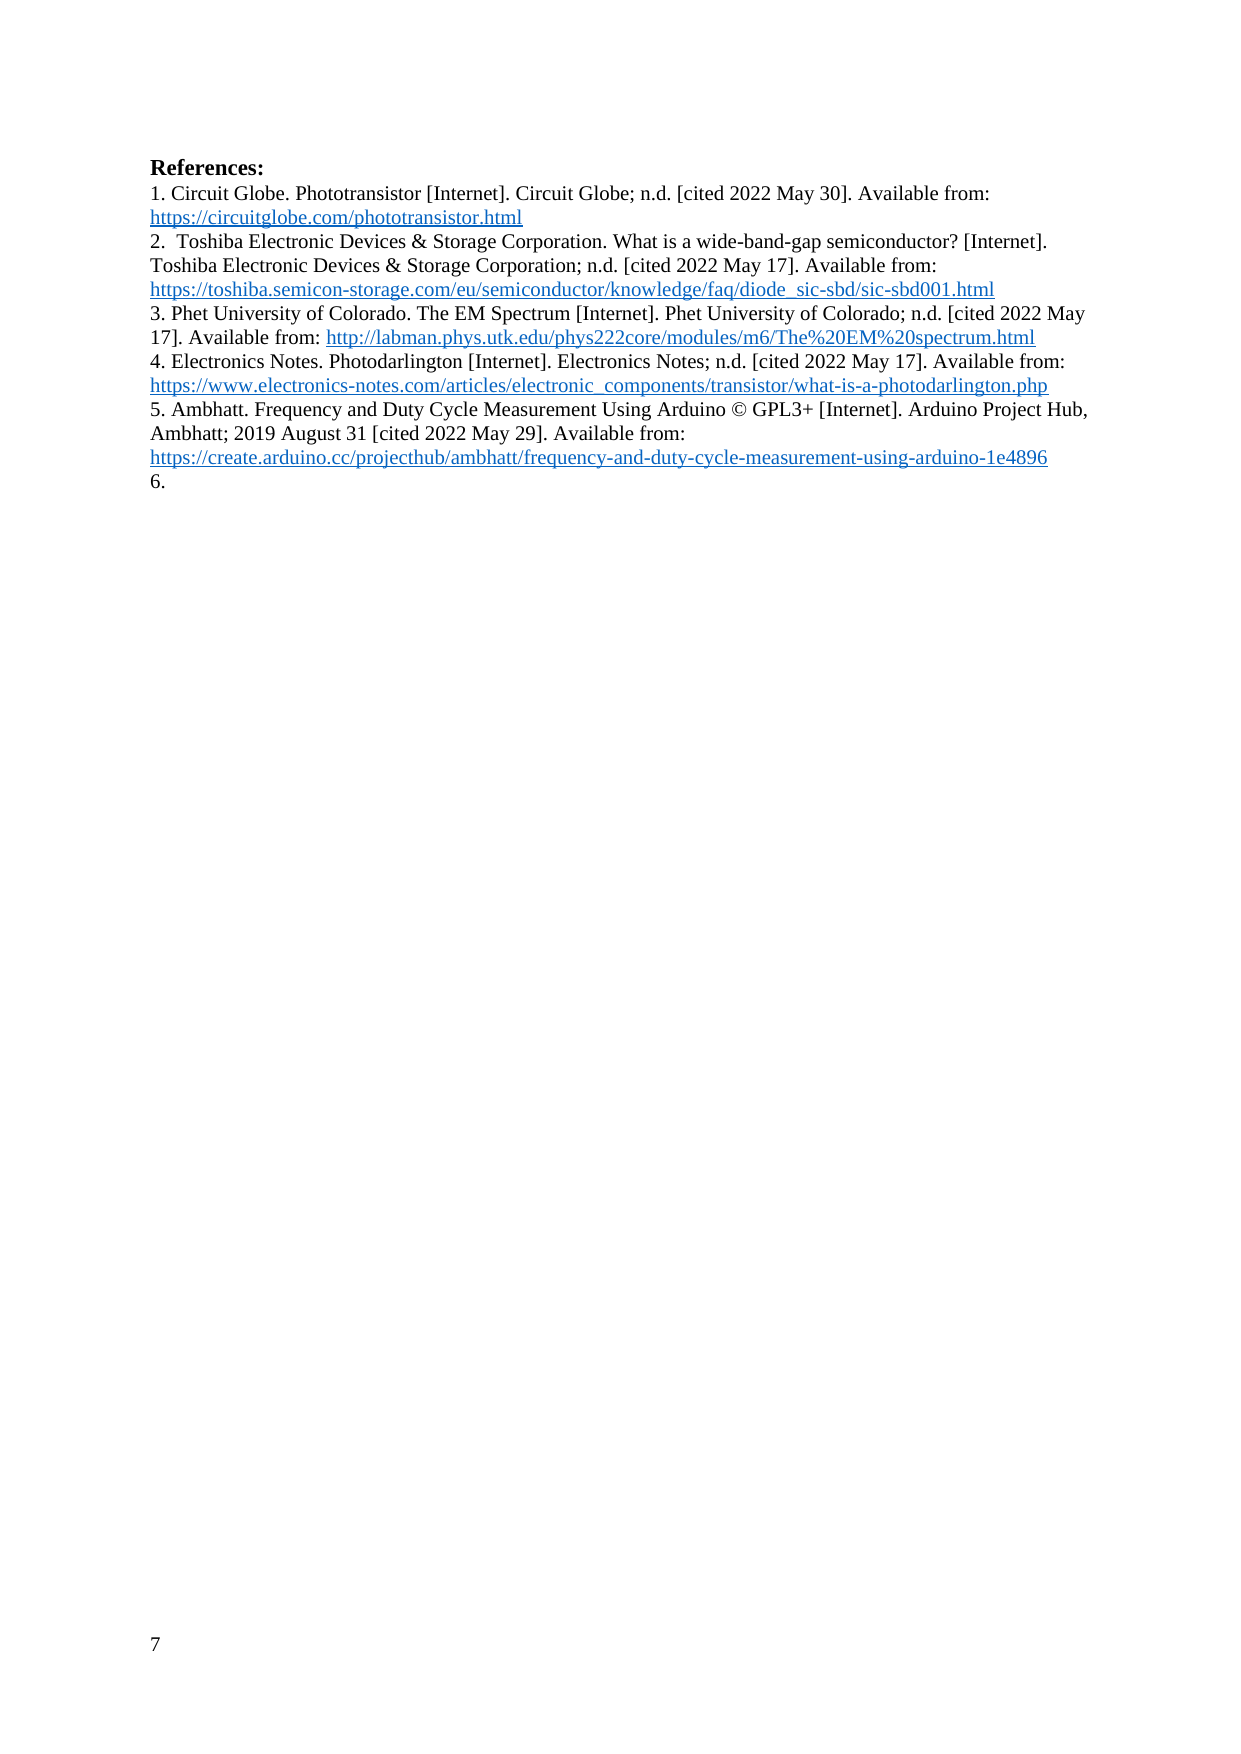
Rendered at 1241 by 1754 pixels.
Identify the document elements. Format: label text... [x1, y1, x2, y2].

text 3. Phet University of Colorado. The EM Spectrum [Internet]. Phet University of Colorado; n.d. [cited 2022 May 17]. Available from: http://labman.phys.utk.edu/phys222core/modules/m6/The%20EM%20spectrum.html [150, 301, 1090, 349]
text 6. [150, 469, 1090, 493]
text 1. Circuit Globe. Phototransistor [Internet]. Circuit Globe; n.d. [cited 2022 May 30]. Available from: https://circuitglobe.com/phototransistor.html [150, 181, 1090, 229]
text 4. Electronics Notes. Photodarlington [Internet]. Electronics Notes; n.d. [cited 2022 May 17]. Available from: https://www.electronics-notes.com/articles/electronic_components/transistor/what-is-a-photodarlington.php [150, 349, 1090, 397]
text 5. Ambhatt. Frequency and Duty Cycle Measurement Using Arduino © GPL3+ [Internet]. Arduino Project Hub, Ambhatt; 2019 August 31 [cited 2022 May 29]. Available from: https://create.arduino.cc/projecthub/ambhatt/frequency-and-duty-cycle-measurement-using-arduino-1e4896 [150, 397, 1090, 469]
subtitle References: [150, 154, 1090, 181]
text 2. Toshiba Electronic Devices & Storage Corporation. What is a wide-band-gap semiconductor? [Internet]. Toshiba Electronic Devices & Storage Corporation; n.d. [cited 2022 May 17]. Available from: https://toshiba.semicon-storage.com/eu/semiconductor/knowledge/faq/diode_sic-sbd/sic-sbd001.html [150, 229, 1090, 301]
